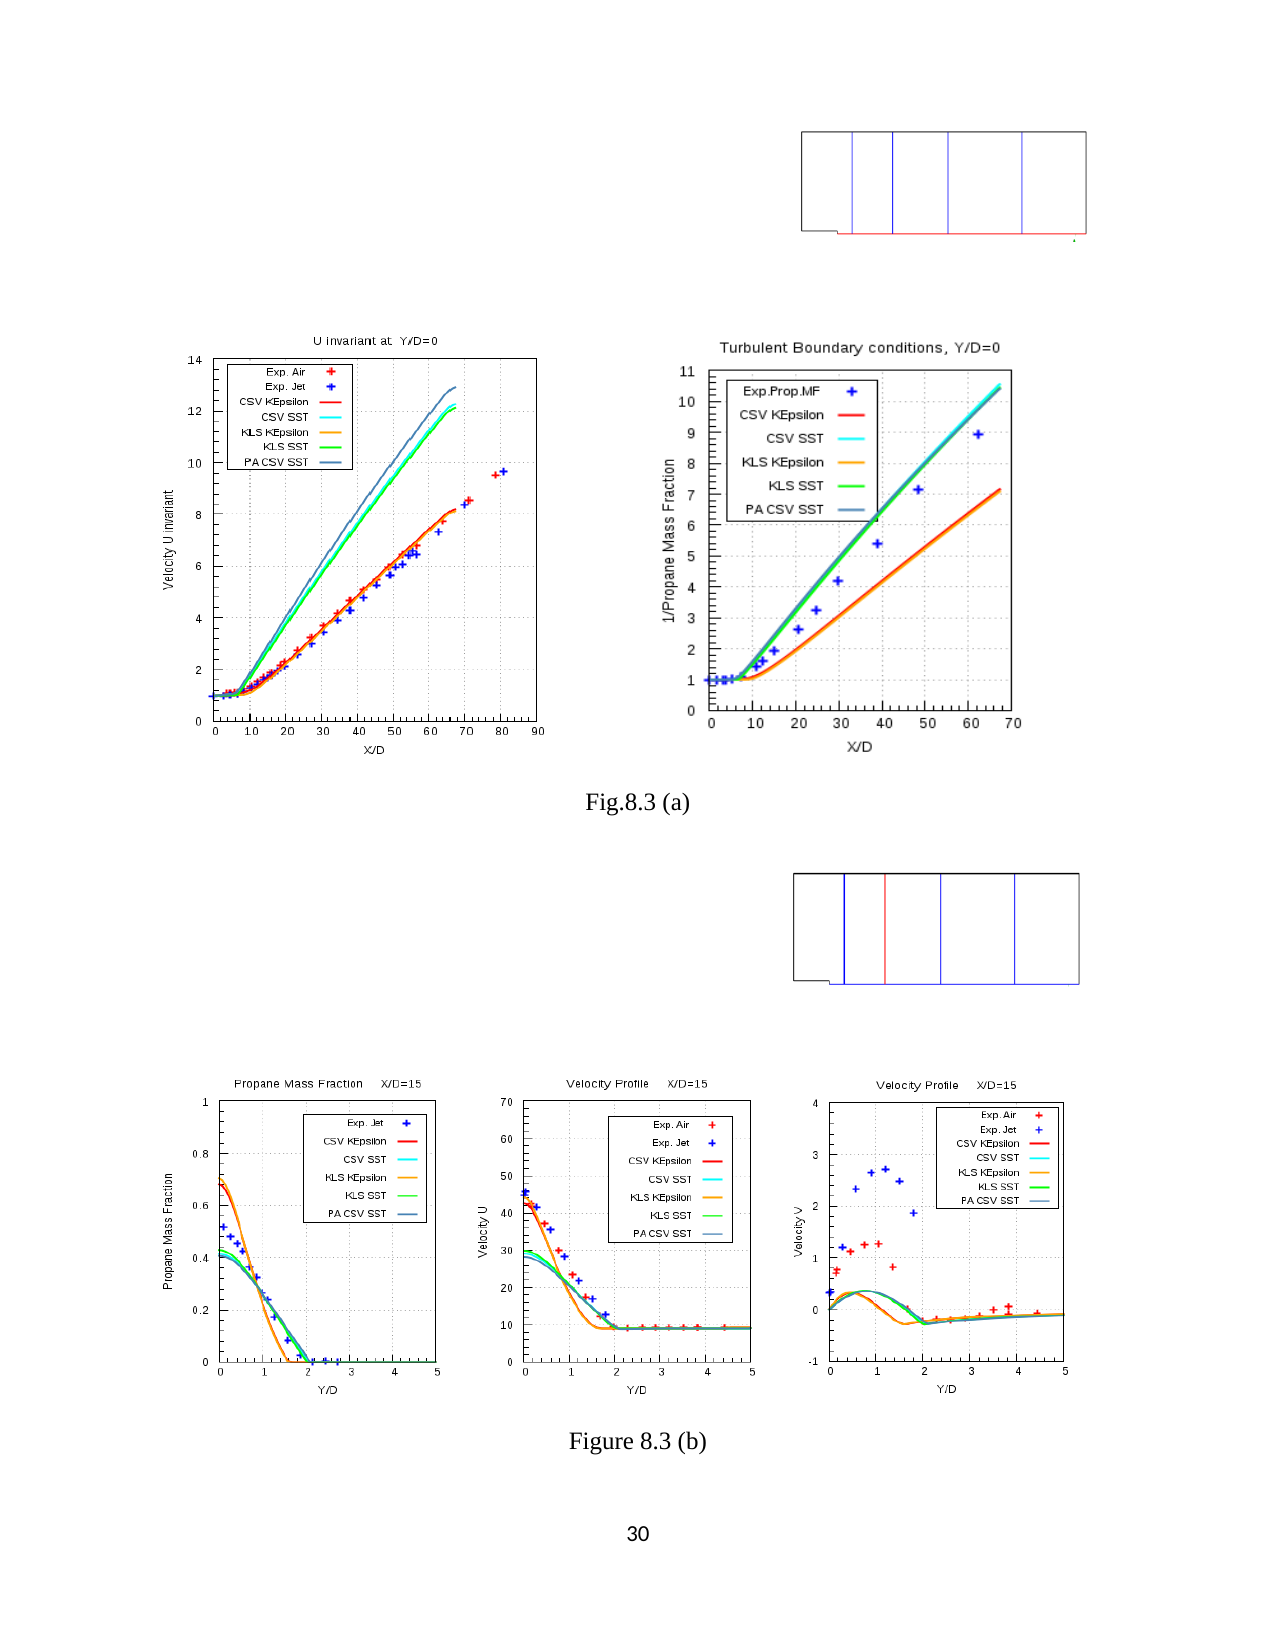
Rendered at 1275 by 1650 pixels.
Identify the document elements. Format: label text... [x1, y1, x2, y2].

text Figure 8.3 (b) [150, 1426, 1125, 1455]
picture [150, 311, 570, 762]
picture [632, 311, 1053, 762]
picture [782, 1058, 1093, 1399]
text Fig.8.3 (a) [150, 787, 1125, 815]
picture [150, 1056, 780, 1401]
picture [794, 121, 1093, 242]
picture [787, 868, 1085, 989]
